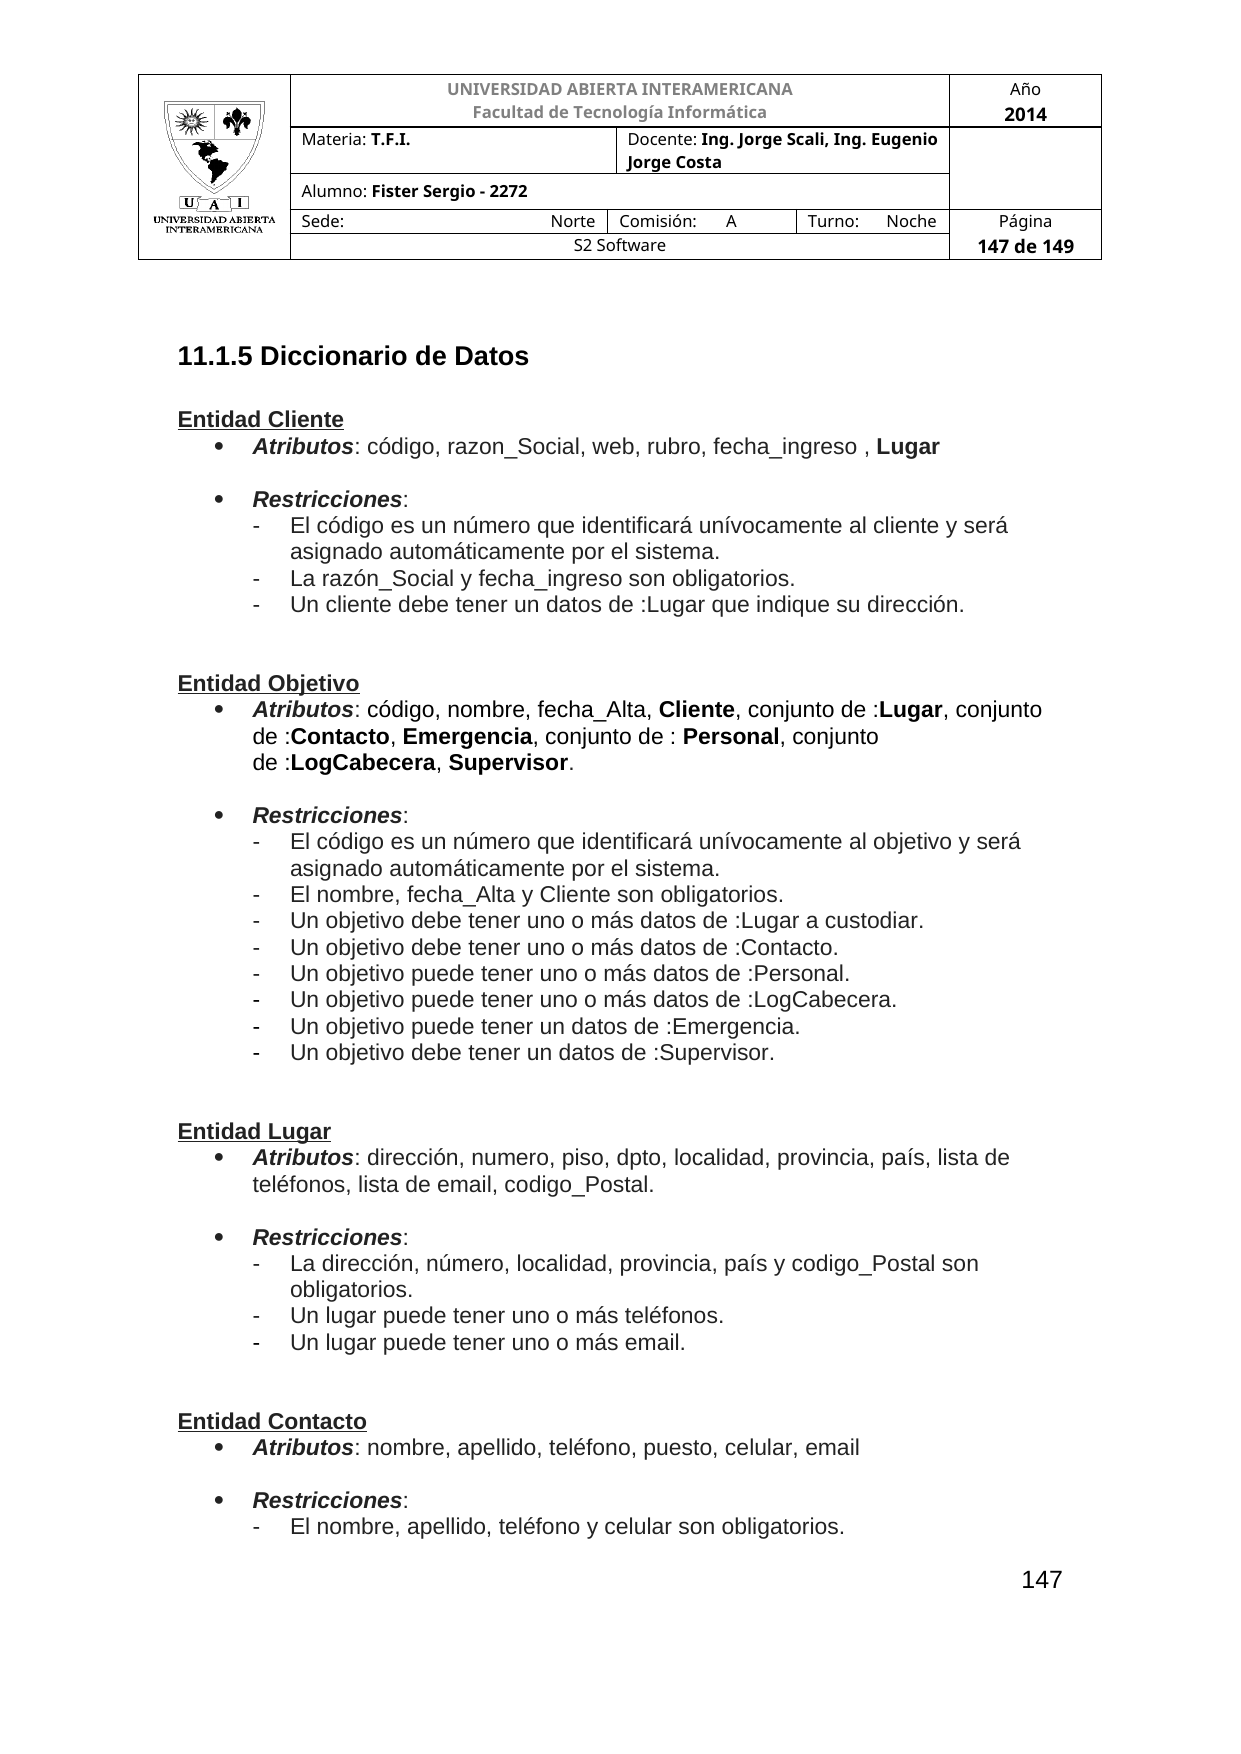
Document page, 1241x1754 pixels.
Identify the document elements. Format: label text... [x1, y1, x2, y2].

list Un objetivo puede tener uno o más datos de :LogCabecera. [252, 986, 1063, 1013]
text Entidad Lugar [177, 1118, 1063, 1144]
picture [153, 101, 276, 233]
list Un cliente debe tener un datos de :Lugar que indique su dirección. [252, 591, 1063, 617]
list La razón_Social y fecha_ingreso son obligatorios. [252, 564, 1063, 591]
list Un objetivo puede tener uno o más datos de :Personal. [252, 960, 1063, 986]
list Un objetivo debe tener un datos de :Supervisor. [252, 1039, 1063, 1065]
list El nombre, fecha_Alta y Cliente son obligatorios. [252, 881, 1063, 907]
subtitle 11.1.5 Diccionario de Datos [177, 340, 1063, 371]
list Restricciones: [215, 1487, 1063, 1513]
list La dirección, número, localidad, provincia, país y codigo_Postal son obligatorios. [252, 1250, 1063, 1302]
list Un objetivo debe tener uno o más datos de :Contacto. [252, 933, 1063, 960]
list Un objetivo puede tener un datos de :Emergencia. [252, 1013, 1063, 1039]
list Un lugar puede tener uno o más teléfonos. [252, 1302, 1063, 1329]
text Entidad Cliente [177, 378, 1063, 433]
list Atributos: dirección, numero, piso, dpto, localidad, provincia, país, lista de teléfonos, lista de email, codigo_Postal. [215, 1144, 1063, 1197]
list Atributos: nombre, apellido, teléfono, puesto, celular, email [215, 1434, 1063, 1461]
list Restricciones: [215, 802, 1063, 828]
list Un lugar puede tener uno o más email. [252, 1329, 1063, 1355]
list Atributos: código, nombre, fecha_Alta, Cliente, conjunto de :Lugar, conjunto de :Contacto, Emergencia, conjunto de : Personal, conjunto de :LogCabecera, Supervisor. [215, 696, 1063, 775]
text Entidad Contacto [177, 1408, 1063, 1434]
list El código es un número que identificará unívocamente al objetivo y será asignado automáticamente por el sistema. [252, 828, 1063, 881]
list El nombre, apellido, teléfono y celular son obligatorios. [252, 1513, 1063, 1540]
list El código es un número que identificará unívocamente al cliente y será asignado automáticamente por el sistema. [252, 512, 1063, 564]
list Un objetivo debe tener uno o más datos de :Lugar a custodiar. [252, 907, 1063, 933]
list Restricciones: [215, 486, 1063, 512]
text Entidad Objetivo [177, 670, 1063, 696]
list Restricciones: [215, 1223, 1063, 1250]
list Atributos: código, razon_Social, web, rubro, fecha_ingreso , Lugar [215, 433, 1063, 459]
